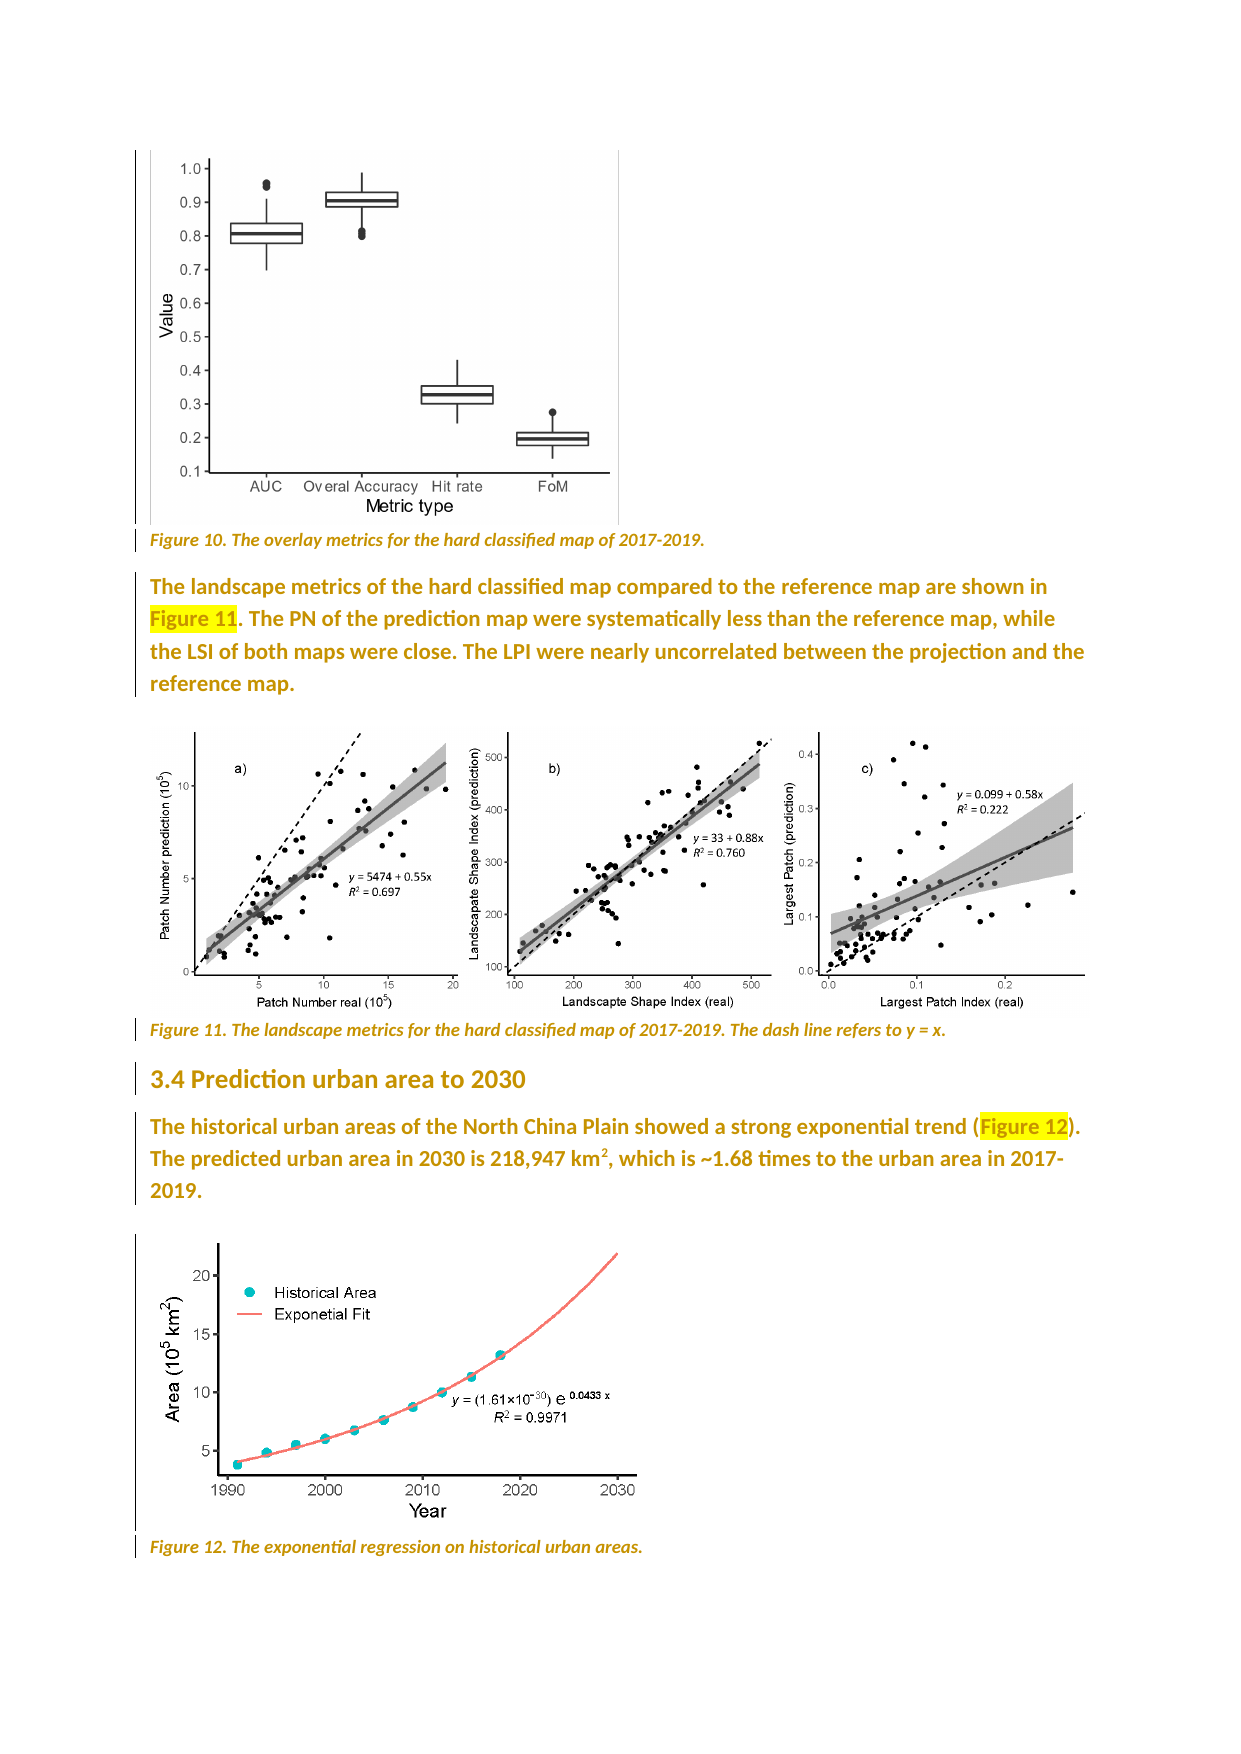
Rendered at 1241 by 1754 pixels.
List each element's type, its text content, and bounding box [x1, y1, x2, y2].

subtitle 3.4 Prediction urban area to 2030 [150, 1062, 1090, 1095]
picture [150, 1233, 645, 1531]
text The landscape metrics of the hard classified map compared to the reference map are shown in Figure 11. The PN of the prediction map were systematically less than the reference map, while the LSI of both maps were close. The LPI were nearly uncorrelated between the projection and the reference map. [150, 572, 1090, 697]
text Figure 10. The overlay metrics for the hard classified map of 2017-2019. [150, 529, 1090, 552]
picture [150, 726, 1091, 1018]
text Figure 12. The exponential regression on historical urban areas. [150, 1535, 1090, 1558]
picture [150, 150, 619, 525]
text The historical urban areas of the North China Plain showed a strong exponential trend (Figure 12). The predicted urban area in 2030 is 218,947 km2, which is ~1.68 times to the urban area in 2017-2019. [150, 1112, 1090, 1204]
text Figure 11. The landscape metrics for the hard classified map of 2017-2019. The dash line refers to y = x. [150, 1018, 1090, 1041]
